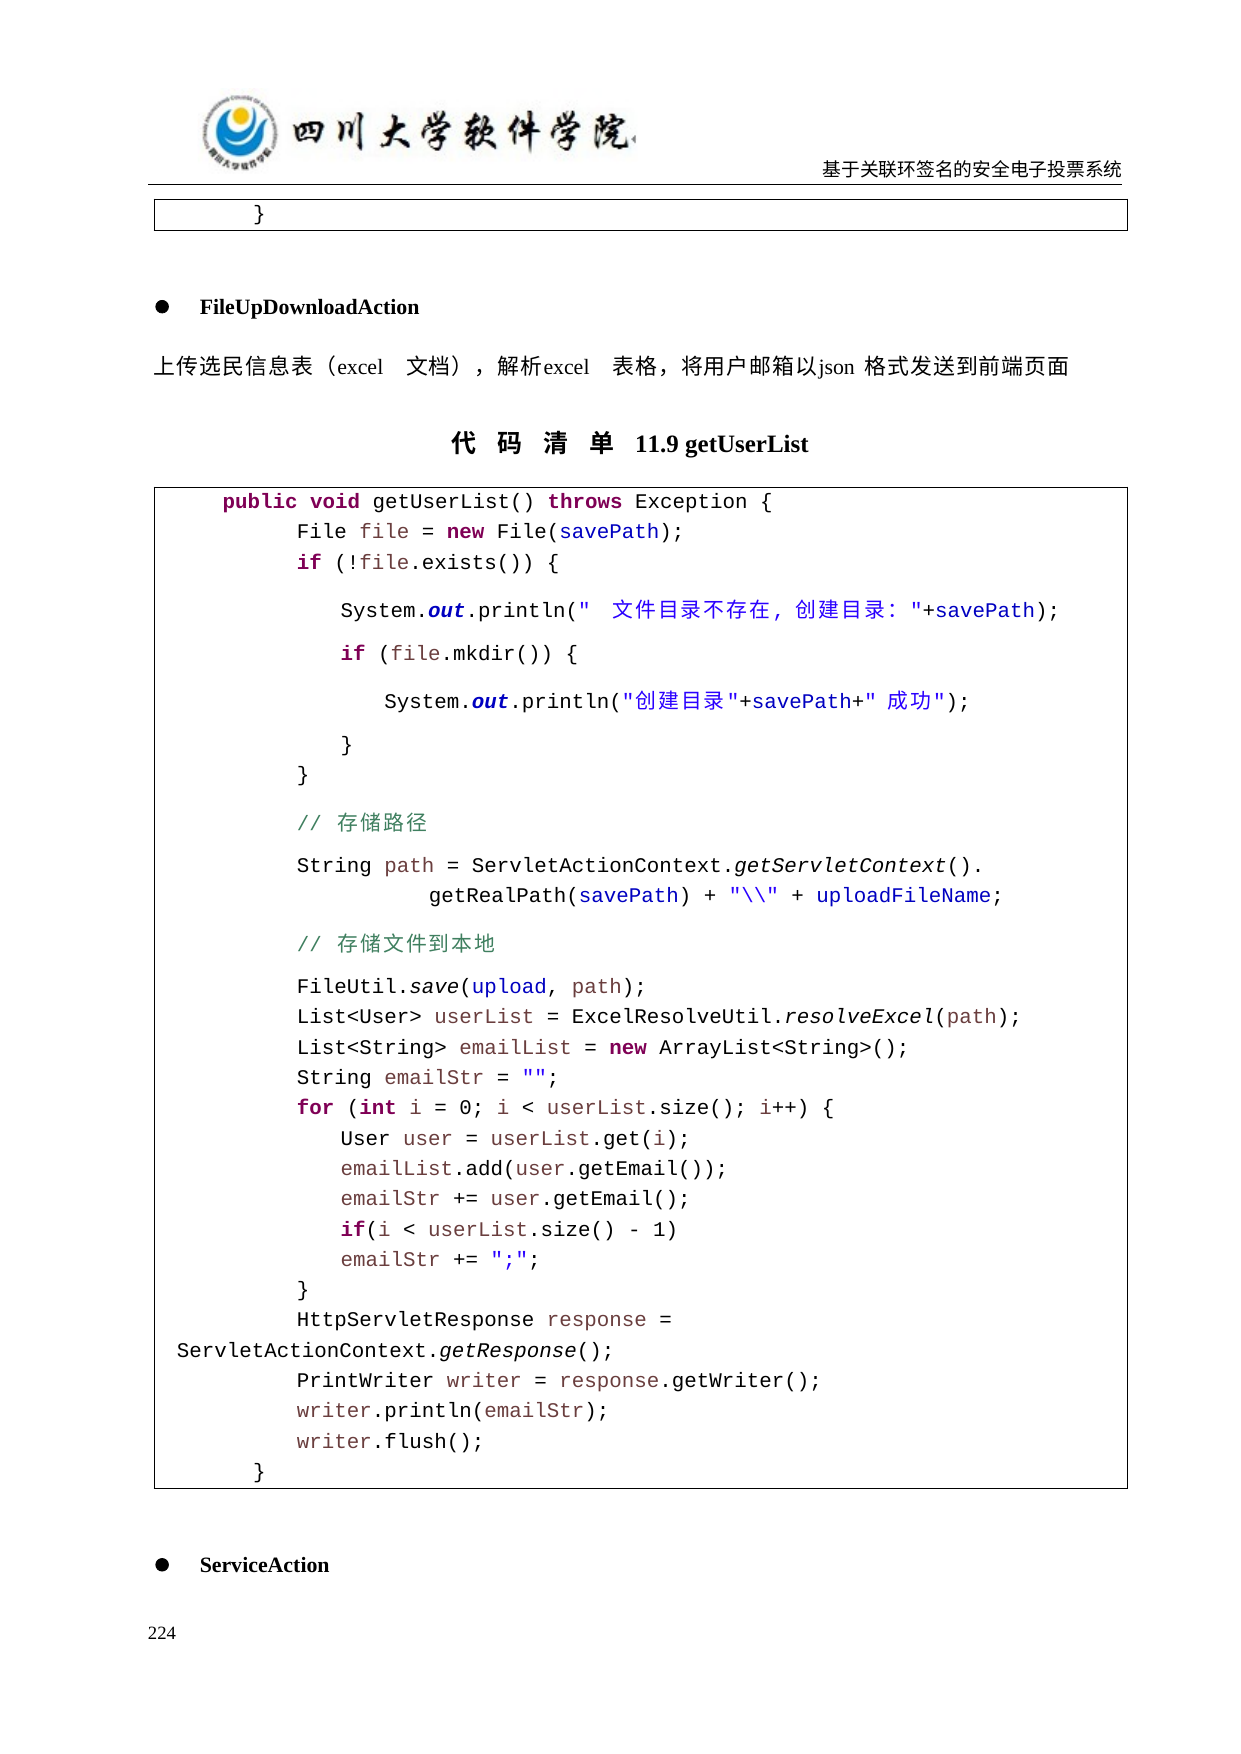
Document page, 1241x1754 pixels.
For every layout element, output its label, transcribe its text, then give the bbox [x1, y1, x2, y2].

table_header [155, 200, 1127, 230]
list ServiceAction [154, 1550, 1116, 1580]
picture [197, 88, 639, 177]
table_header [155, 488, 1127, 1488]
list FileUpDownloadAction [154, 292, 1116, 322]
list 上传选民信息表（excel文档），解析excel表格，将用户邮箱以json格式发送到前端页面 [154, 334, 1116, 395]
text 代码清单11.9 getUserList [154, 411, 1116, 472]
